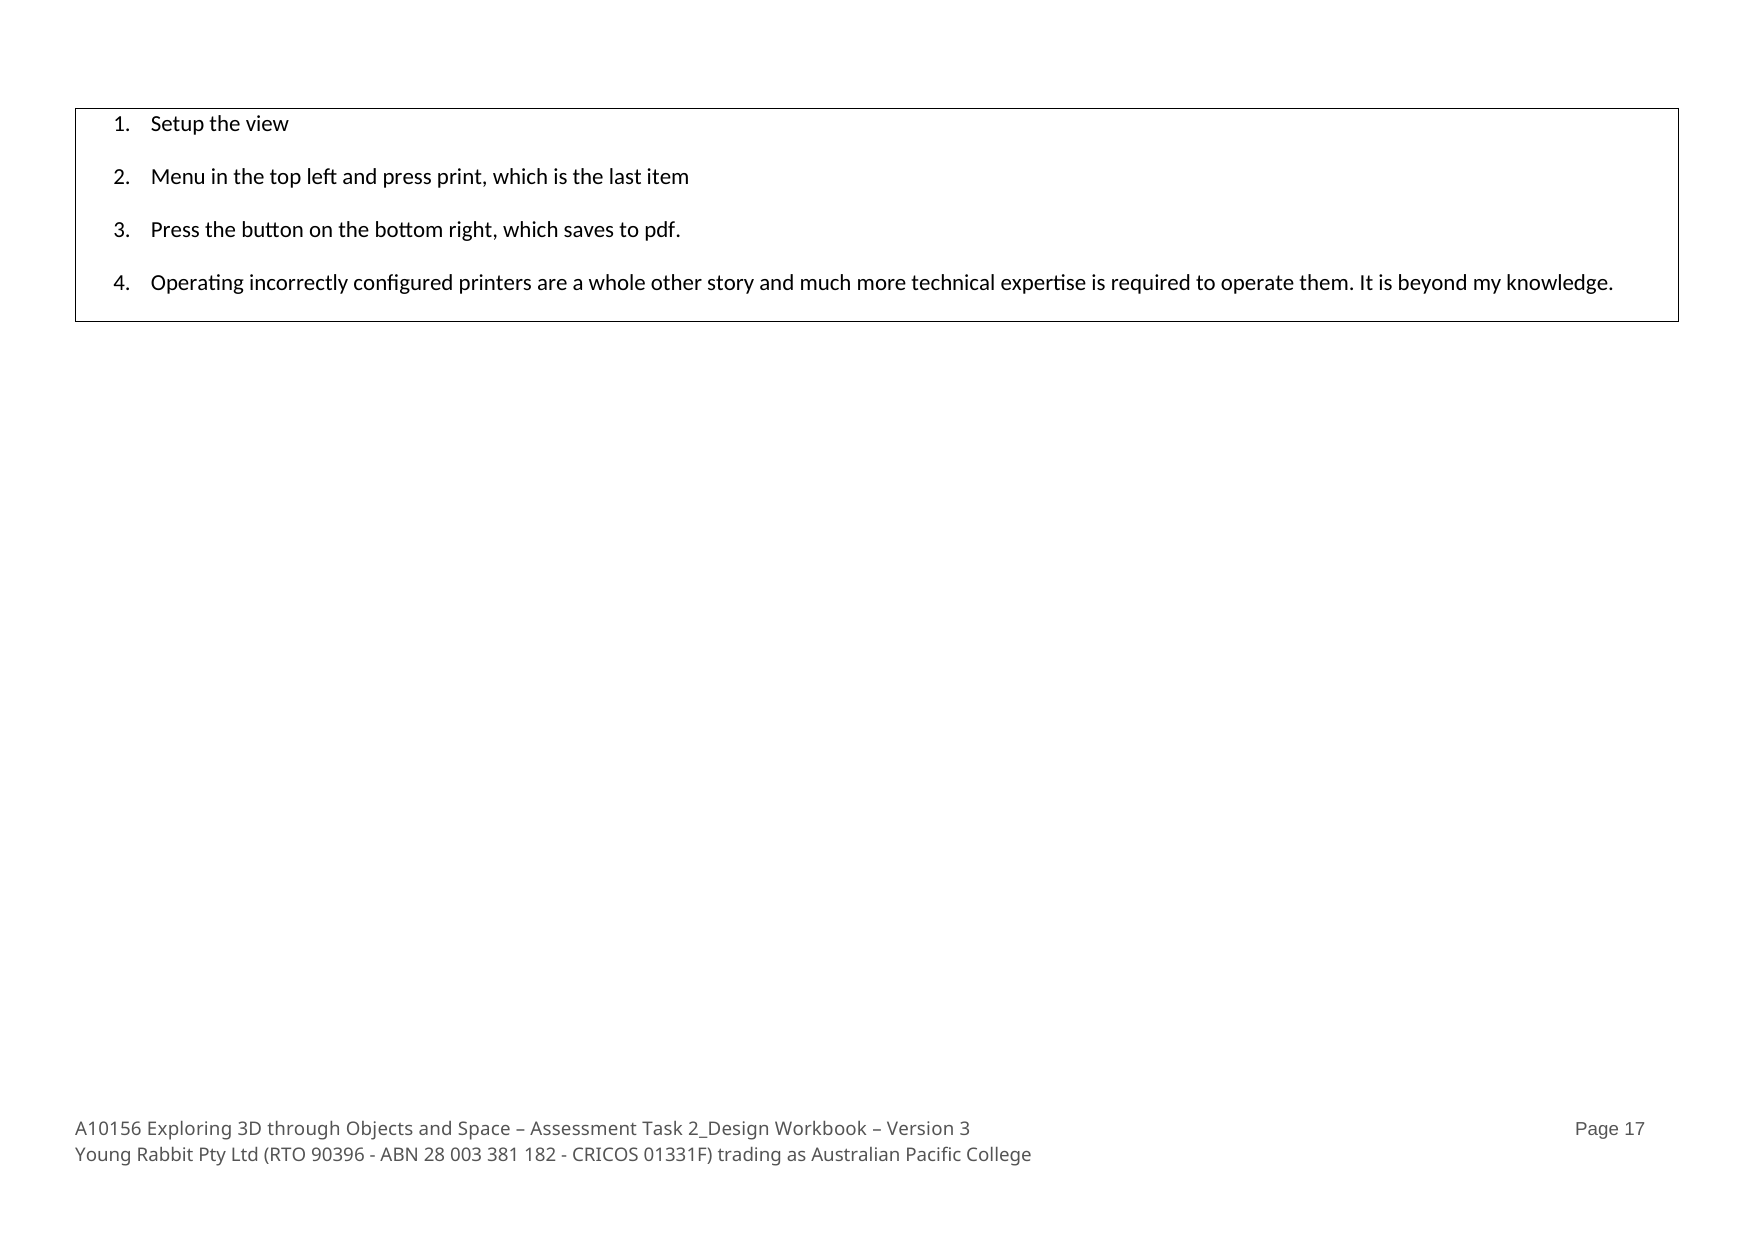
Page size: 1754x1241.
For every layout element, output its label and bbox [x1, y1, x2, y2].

table_cell [76, 109, 1678, 321]
